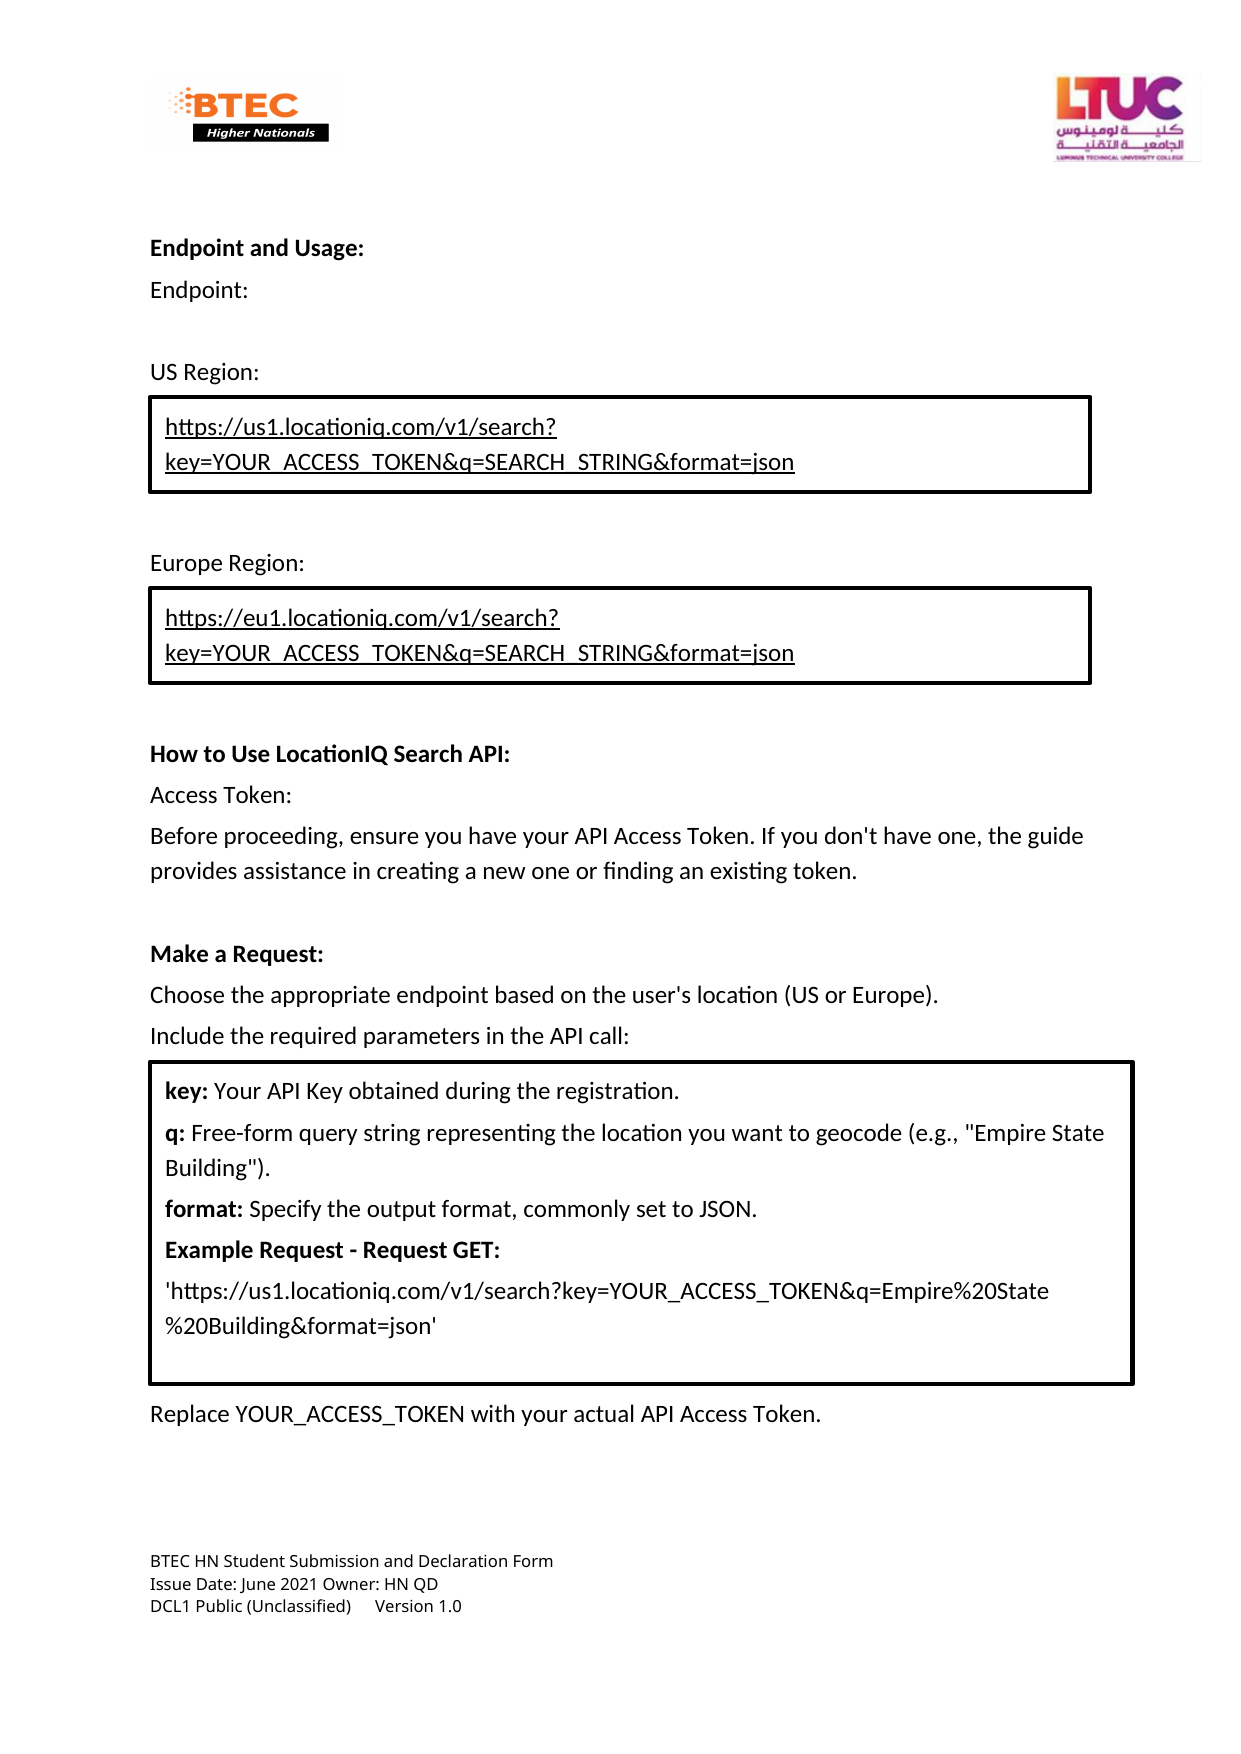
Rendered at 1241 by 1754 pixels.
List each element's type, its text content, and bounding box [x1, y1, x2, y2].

text Endpoint and Usage: [150, 232, 1090, 263]
text Choose the appropriate endpoint based on the user's location (US or Europe). [150, 979, 1090, 1010]
text Make a Request: [150, 938, 1090, 968]
text Europe Region: [150, 547, 1090, 578]
picture [1053, 73, 1202, 163]
text How to Use LocationIQ Search API: [150, 738, 1090, 768]
text Access Token: [150, 779, 1090, 810]
text Replace YOUR_ACCESS_TOKEN with your actual API Access Token. [150, 1398, 1090, 1429]
text US Region: [150, 356, 1090, 387]
text Before proceeding, ensure you have your API Access Token. If you don't have one, the guide provides assistance in creating a new one or finding an existing token. [150, 820, 1090, 886]
picture [150, 76, 339, 150]
text Endpoint: [150, 274, 1090, 304]
text Include the required parameters in the API call: [150, 1020, 1090, 1051]
